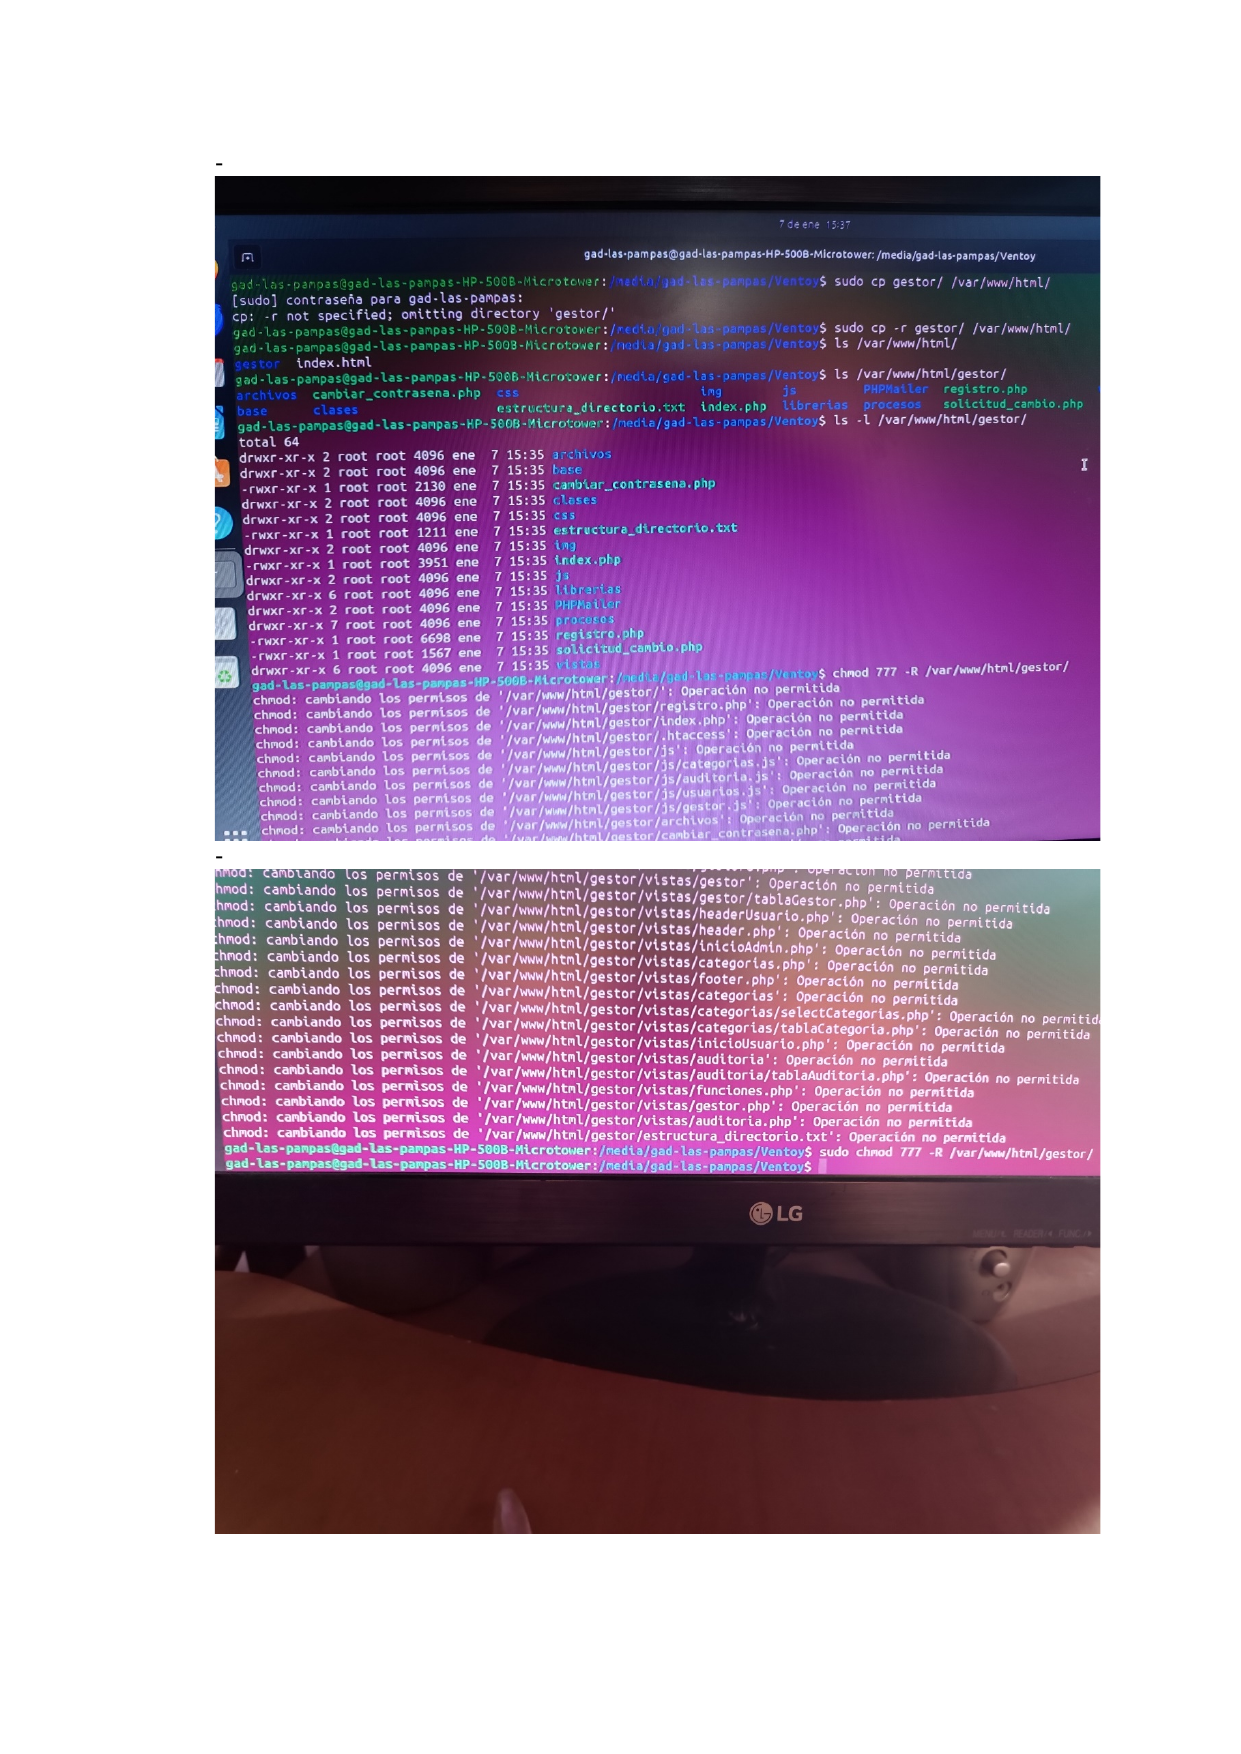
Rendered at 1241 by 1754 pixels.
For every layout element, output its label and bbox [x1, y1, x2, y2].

picture [214, 176, 1101, 841]
picture [214, 869, 1101, 1534]
